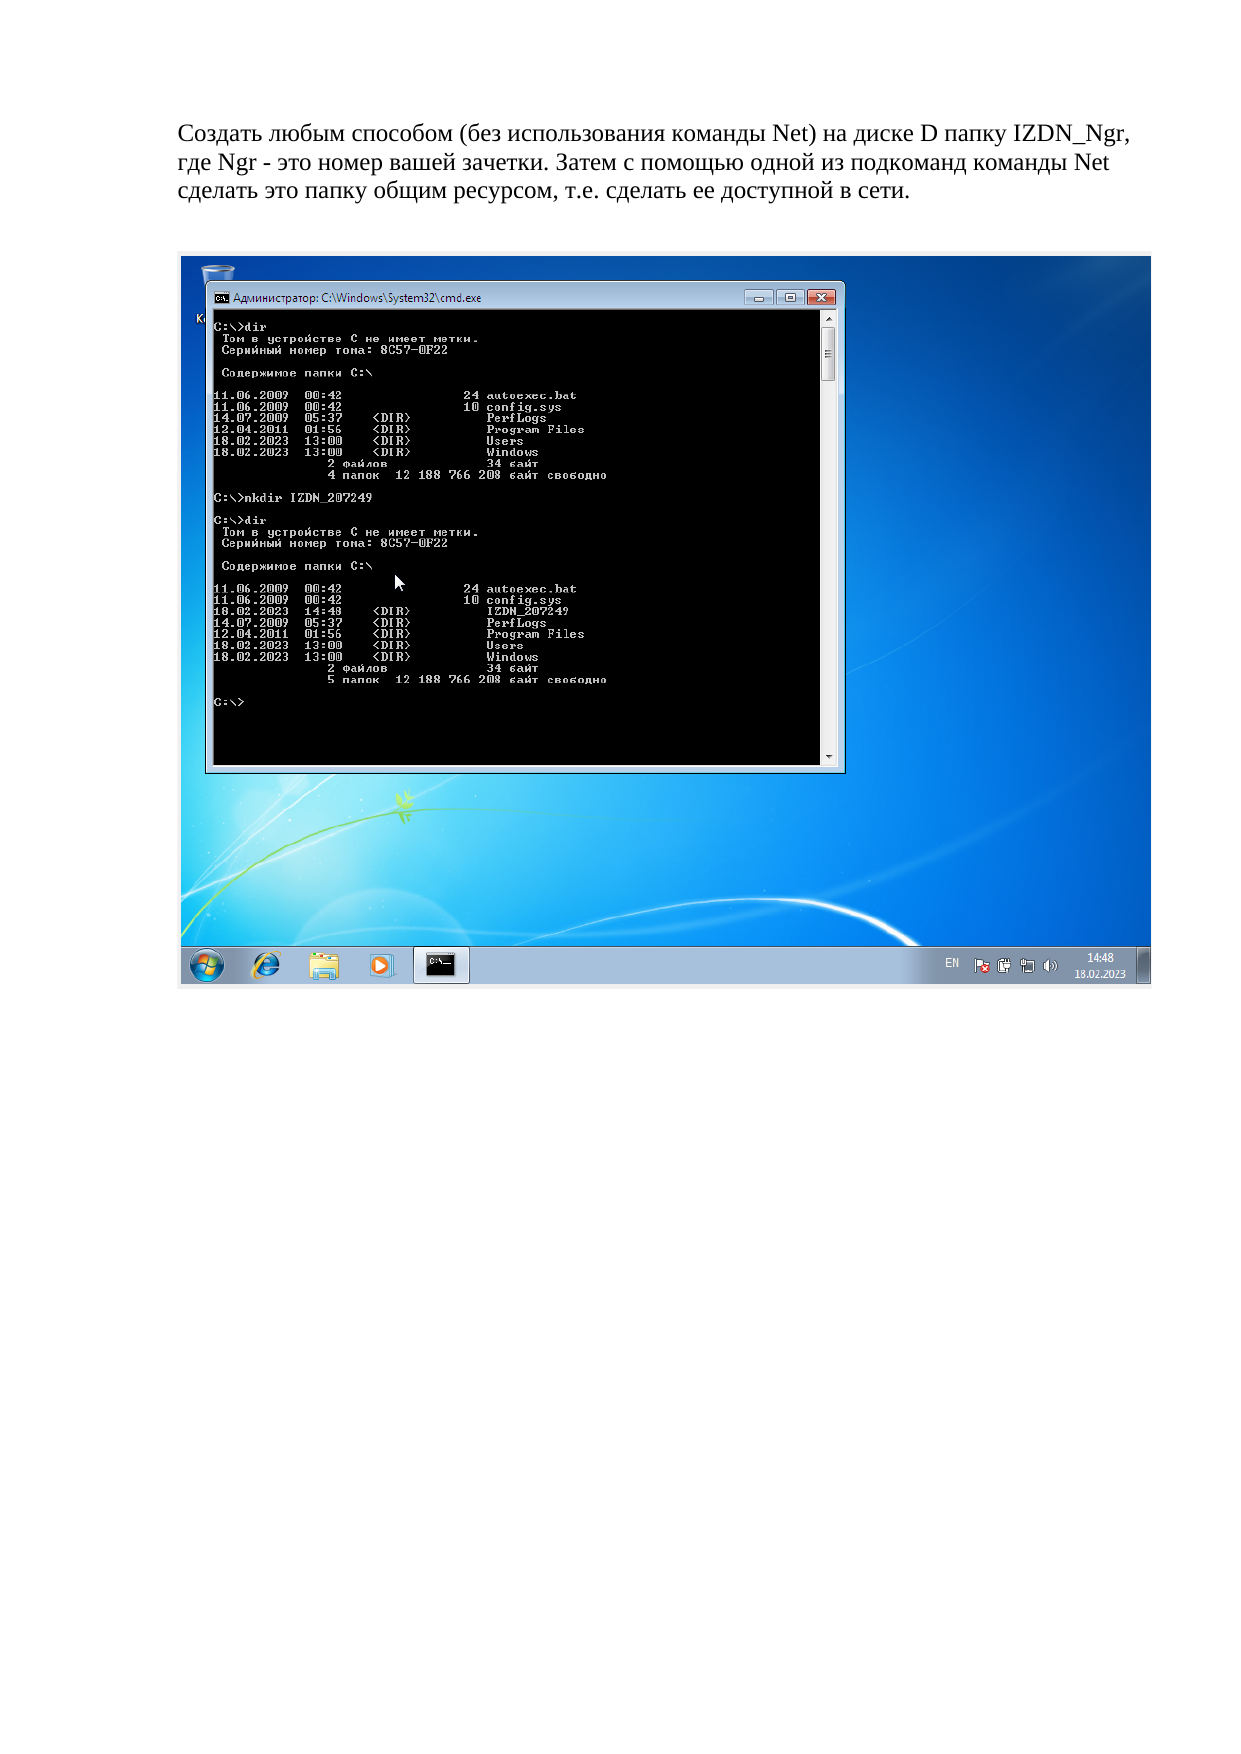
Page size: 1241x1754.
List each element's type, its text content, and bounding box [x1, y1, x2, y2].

picture [177, 251, 1152, 989]
text Создать любым способом (без использования команды Net) на диске D папку IZDN_Ngr, где Ngr - это номер вашей зачетки. Затем с помощью одной из подкоманд команды Net сделать это папку общим ресурсом, т.е. сделать ее доступной в сети. [177, 118, 1152, 204]
